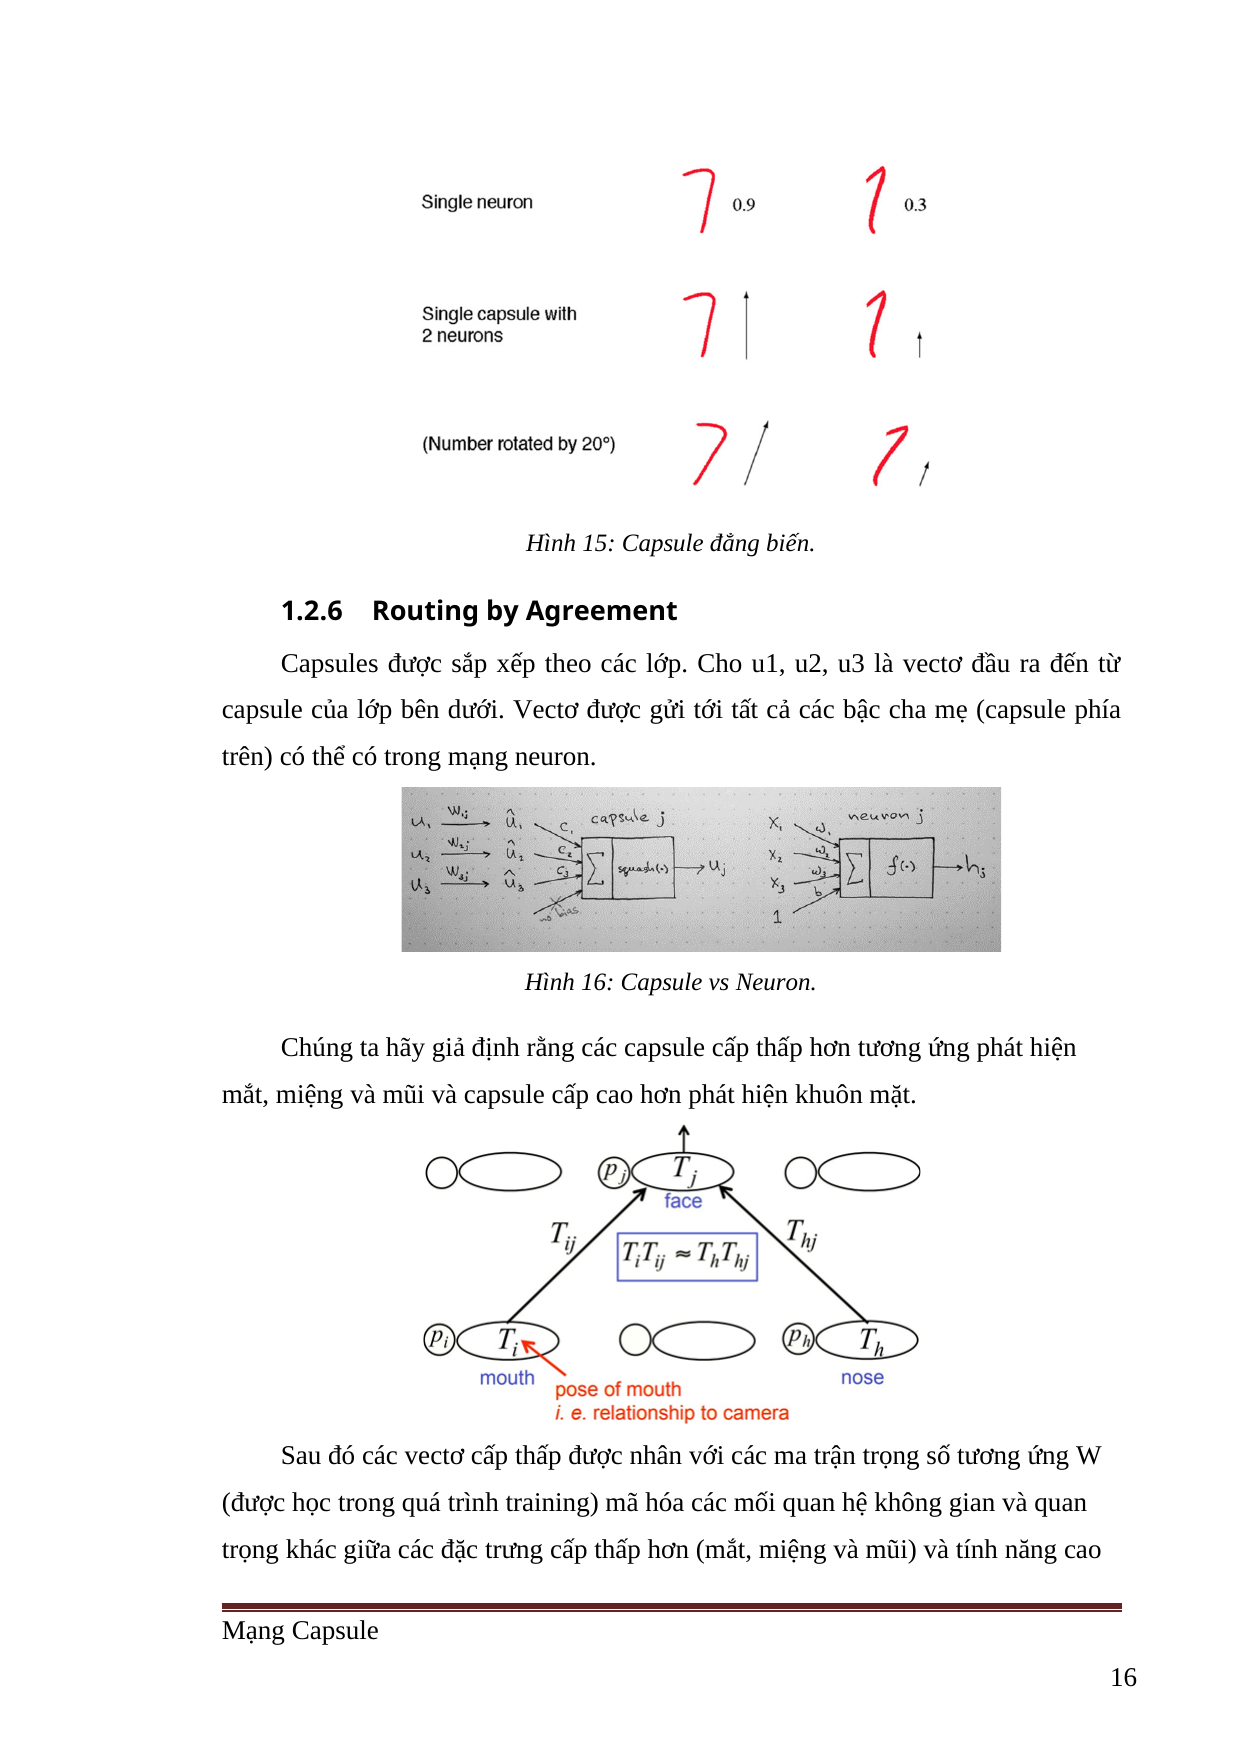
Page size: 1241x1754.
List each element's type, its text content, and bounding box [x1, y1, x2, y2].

text Capsules được sắp xếp theo các lớp. Cho u1, u2, u3 là vectơ đầu ra đến từ capsule của lớp bên dưới. Vectơ được gửi tới tất cả các bậc cha mẹ (capsule phía trên) có thể có trong mạng neuron. [222, 647, 1122, 771]
text Hình 15: Capsule đẳng biến. [222, 528, 1122, 556]
subtitle Routing by Agreement [281, 592, 1122, 628]
text Hình 16: Capsule vs Neuron. [222, 967, 1122, 996]
picture [401, 150, 942, 513]
picture [423, 1124, 921, 1424]
picture [401, 787, 1002, 952]
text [222, 1439, 1122, 1564]
text Chúng ta hãy giả định rằng các capsule cấp thấp hơn tương ứng phát hiện mắt, miệng và mũi và capsule cấp cao hơn phát hiện khuôn mặt. [222, 1031, 1122, 1109]
